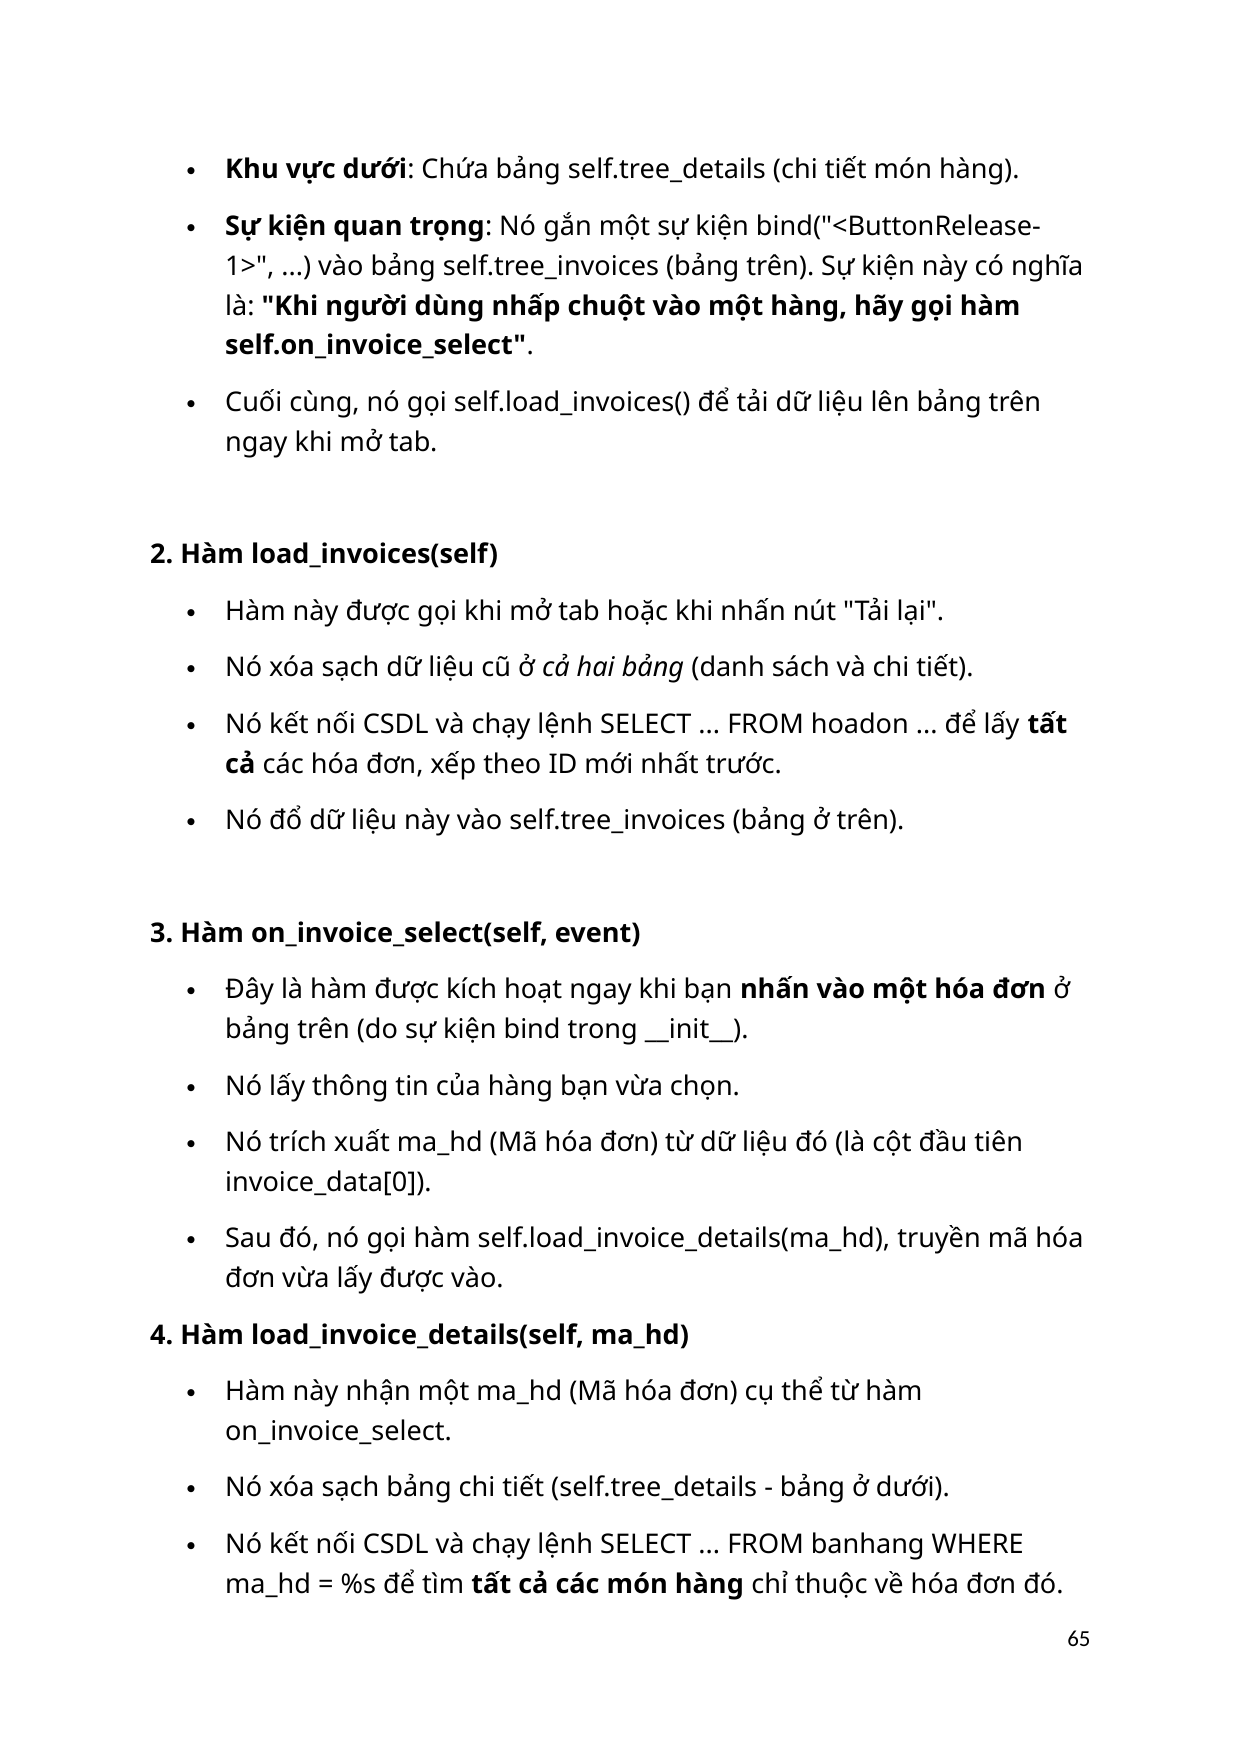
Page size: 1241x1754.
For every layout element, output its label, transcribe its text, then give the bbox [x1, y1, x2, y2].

list Sau đó, nó gọi hàm self.load_invoice_details(ma_hd), truyền mã hóa đơn vừa lấy được vào. [187, 1219, 1090, 1296]
list Khu vực dưới: Chứa bảng self.tree_details (chi tiết món hàng). [187, 150, 1090, 187]
text 2. Hàm load_invoices(self) [150, 535, 1090, 572]
text 3. Hàm on_invoice_select(self, event) [150, 913, 1090, 950]
text 4. Hàm load_invoice_details(self, ma_hd) [150, 1315, 1090, 1352]
list Cuối cùng, nó gọi self.load_invoices() để tải dữ liệu lên bảng trên ngay khi mở tab. [187, 382, 1090, 459]
list Nó xóa sạch dữ liệu cũ ở cả hai bảng (danh sách và chi tiết). [187, 648, 1090, 685]
list Đây là hàm được kích hoạt ngay khi bạn nhấn vào một hóa đơn ở bảng trên (do sự kiện bind trong __init__). [187, 970, 1090, 1047]
list Nó kết nối CSDL và chạy lệnh SELECT ... FROM banhang WHERE ma_hd = %s để tìm tất cả các món hàng chỉ thuộc về hóa đơn đó. [187, 1524, 1090, 1601]
list Nó lấy thông tin của hàng bạn vừa chọn. [187, 1066, 1090, 1103]
list Nó kết nối CSDL và chạy lệnh SELECT ... FROM hoadon ... để lấy tất cả các hóa đơn, xếp theo ID mới nhất trước. [187, 704, 1090, 781]
list Nó đổ dữ liệu này vào self.tree_invoices (bảng ở trên). [187, 801, 1090, 837]
list Sự kiện quan trọng: Nó gắn một sự kiện bind("<ButtonRelease-1>", ...) vào bảng self.tree_invoices (bảng trên). Sự kiện này có nghĩa là: "Khi người dùng nhấp chuột vào một hàng, hãy gọi hàm self.on_invoice_select". [187, 206, 1090, 363]
list Hàm này nhận một ma_hd (Mã hóa đơn) cụ thể từ hàm on_invoice_select. [187, 1372, 1090, 1448]
list Nó xóa sạch bảng chi tiết (self.tree_details - bảng ở dưới). [187, 1468, 1090, 1505]
list Nó trích xuất ma_hd (Mã hóa đơn) từ dữ liệu đó (là cột đầu tiên invoice_data[0]). [187, 1123, 1090, 1199]
list Hàm này được gọi khi mở tab hoặc khi nhấn nút "Tải lại". [187, 591, 1090, 628]
